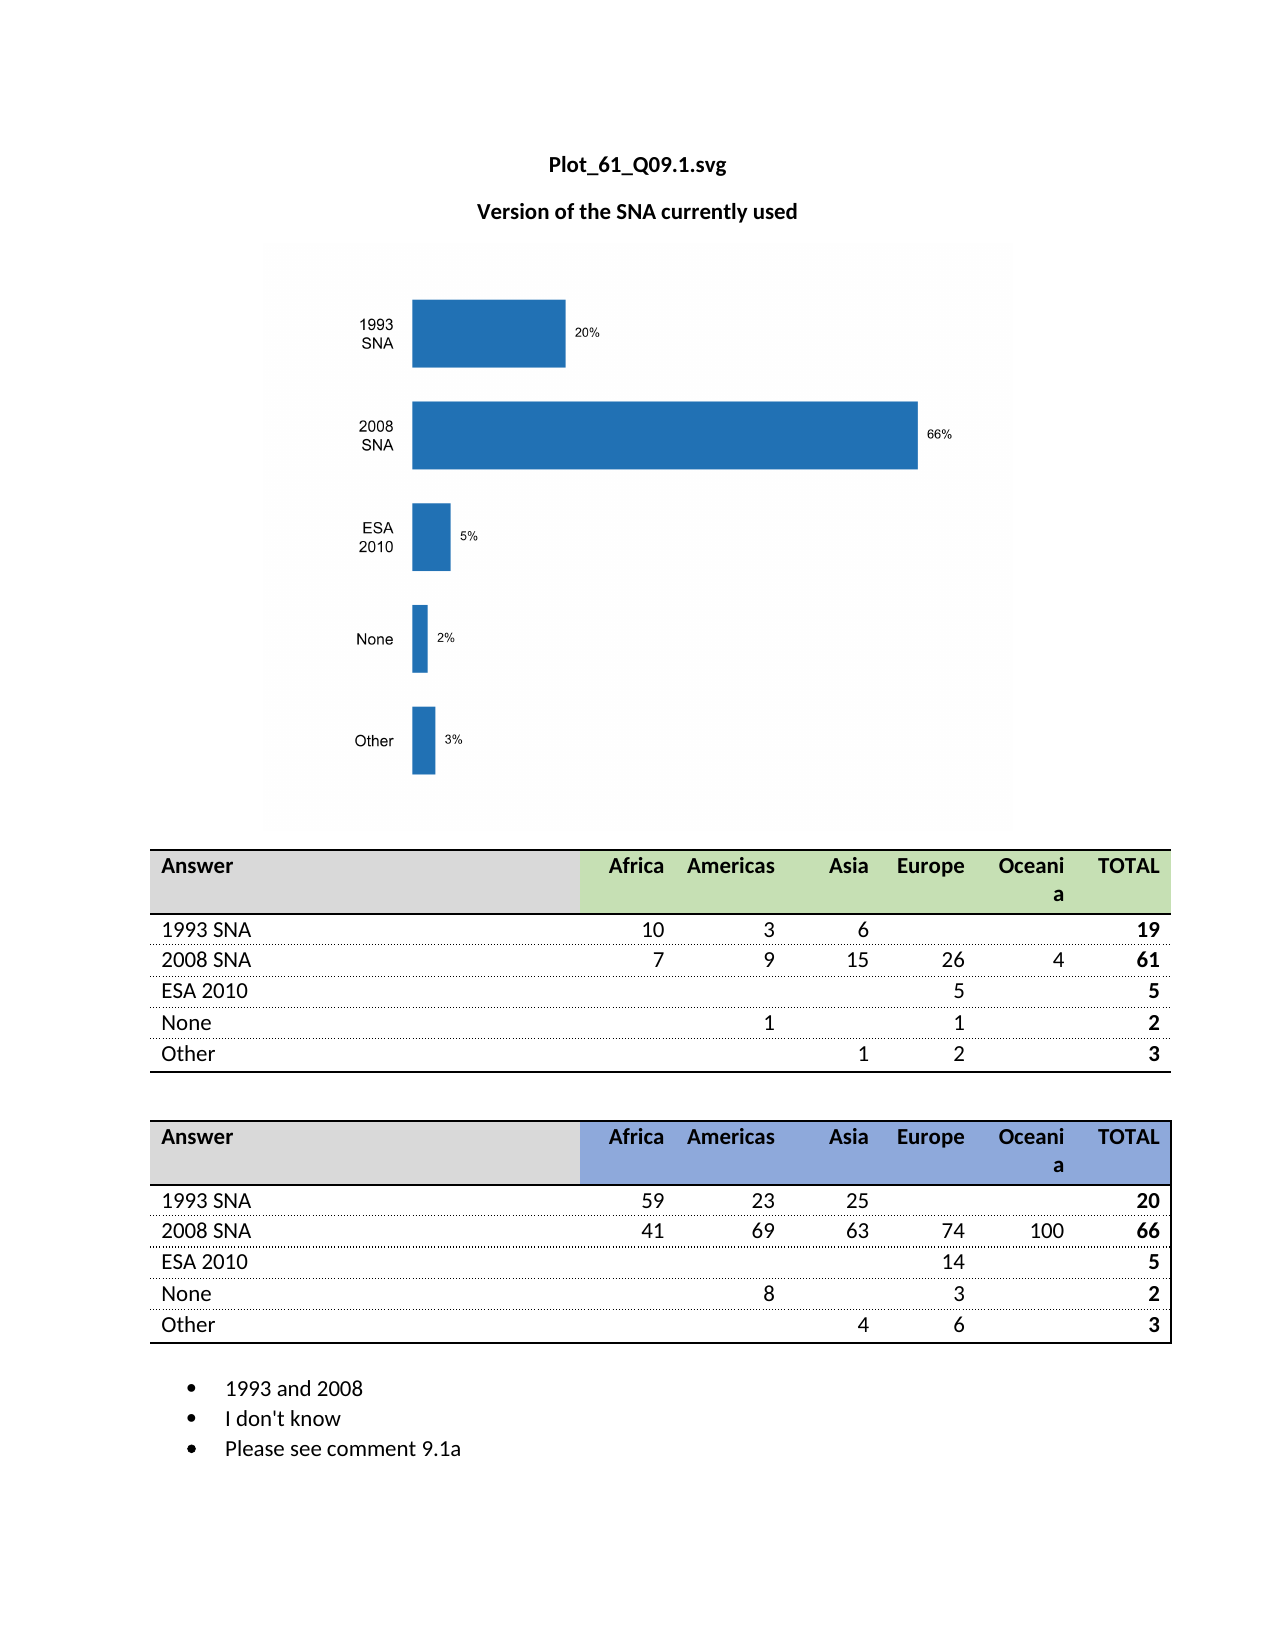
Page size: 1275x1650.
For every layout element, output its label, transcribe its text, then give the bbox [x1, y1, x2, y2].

list I don't know [187, 1404, 1125, 1432]
list 1993 and 2008 [187, 1374, 1125, 1402]
picture [262, 243, 1013, 831]
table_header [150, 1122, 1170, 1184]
text Version of the SNA currently used [150, 197, 1125, 225]
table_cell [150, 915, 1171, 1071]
list Please see comment 9.1a [187, 1434, 1125, 1462]
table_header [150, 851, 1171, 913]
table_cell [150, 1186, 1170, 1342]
text Plot_61_Q09.1.svg [150, 150, 1125, 178]
